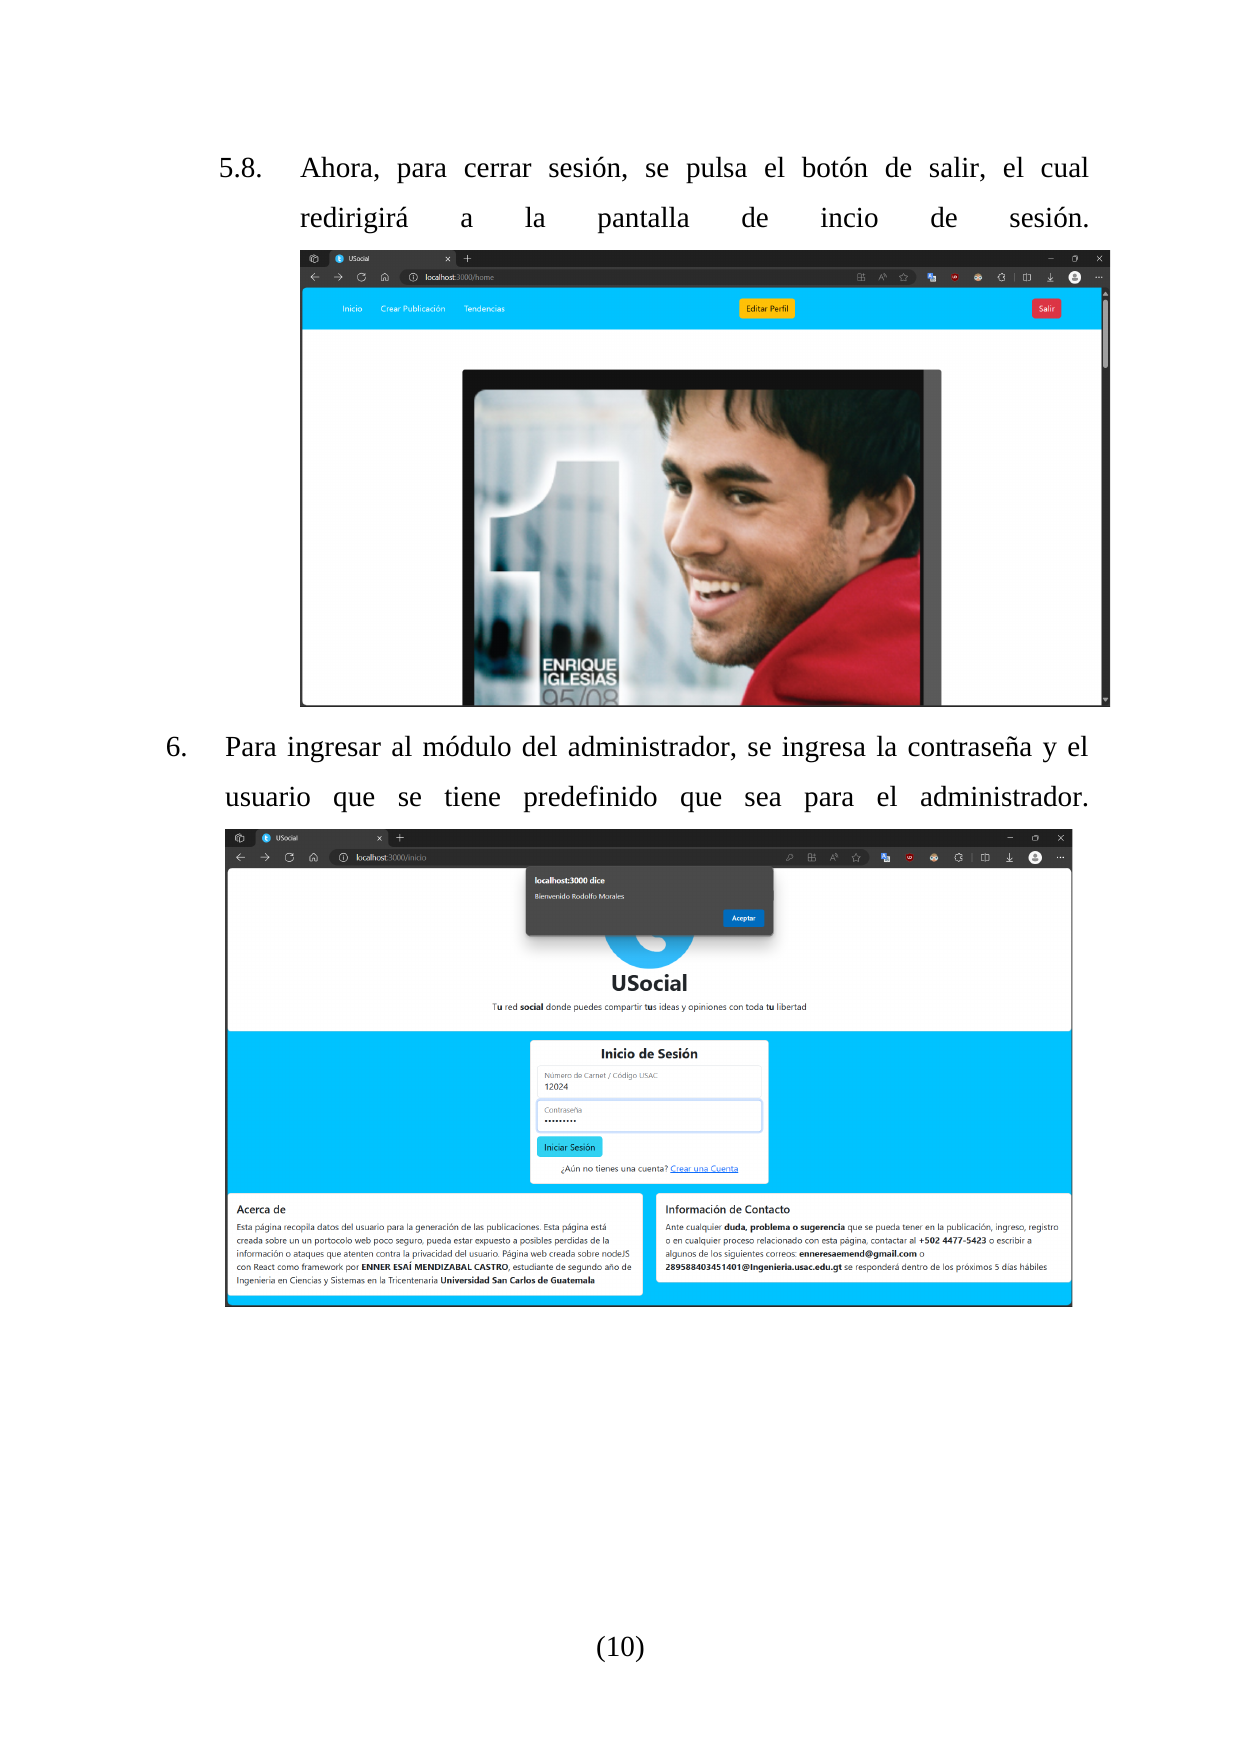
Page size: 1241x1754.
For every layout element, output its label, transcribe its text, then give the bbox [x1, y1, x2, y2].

picture [225, 829, 1073, 1307]
picture [300, 250, 1111, 707]
